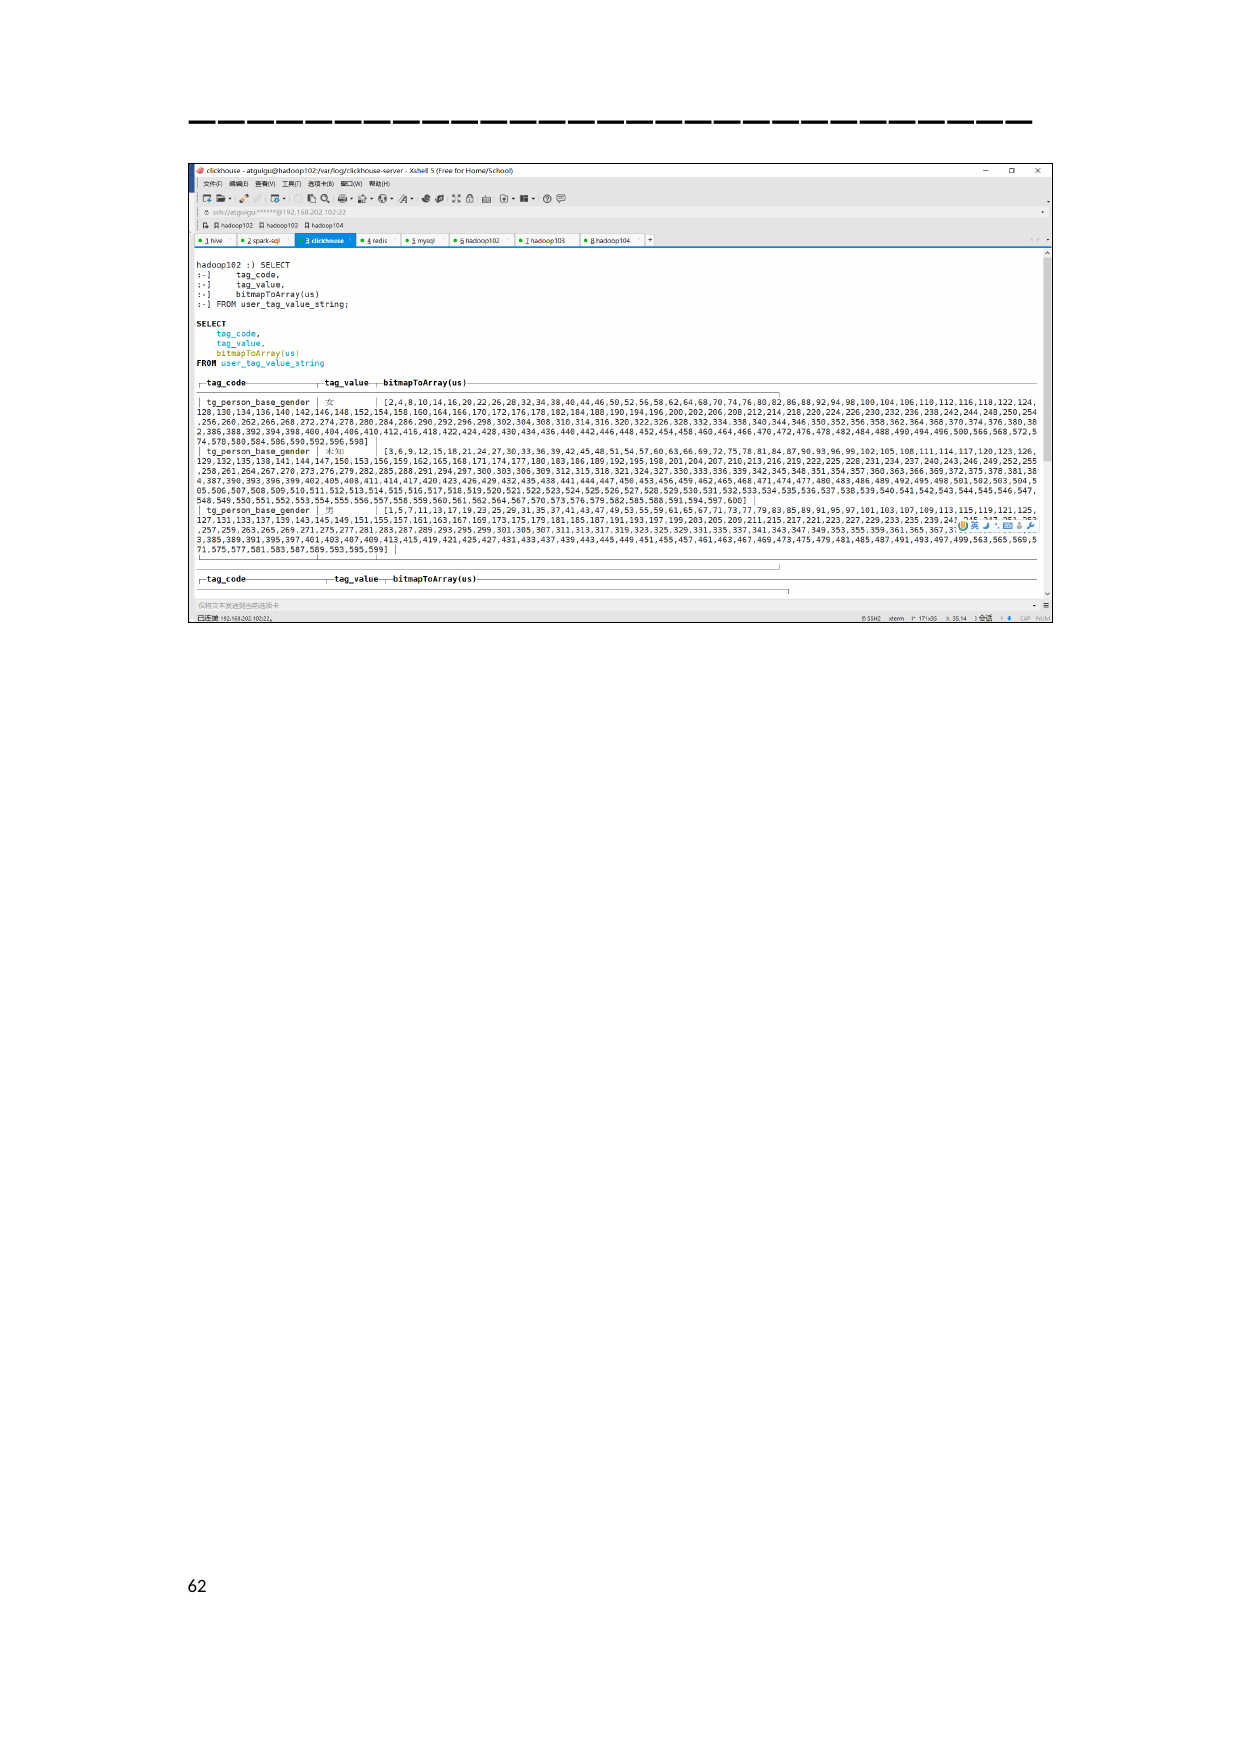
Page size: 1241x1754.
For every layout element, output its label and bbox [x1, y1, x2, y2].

picture [189, 164, 1052, 622]
